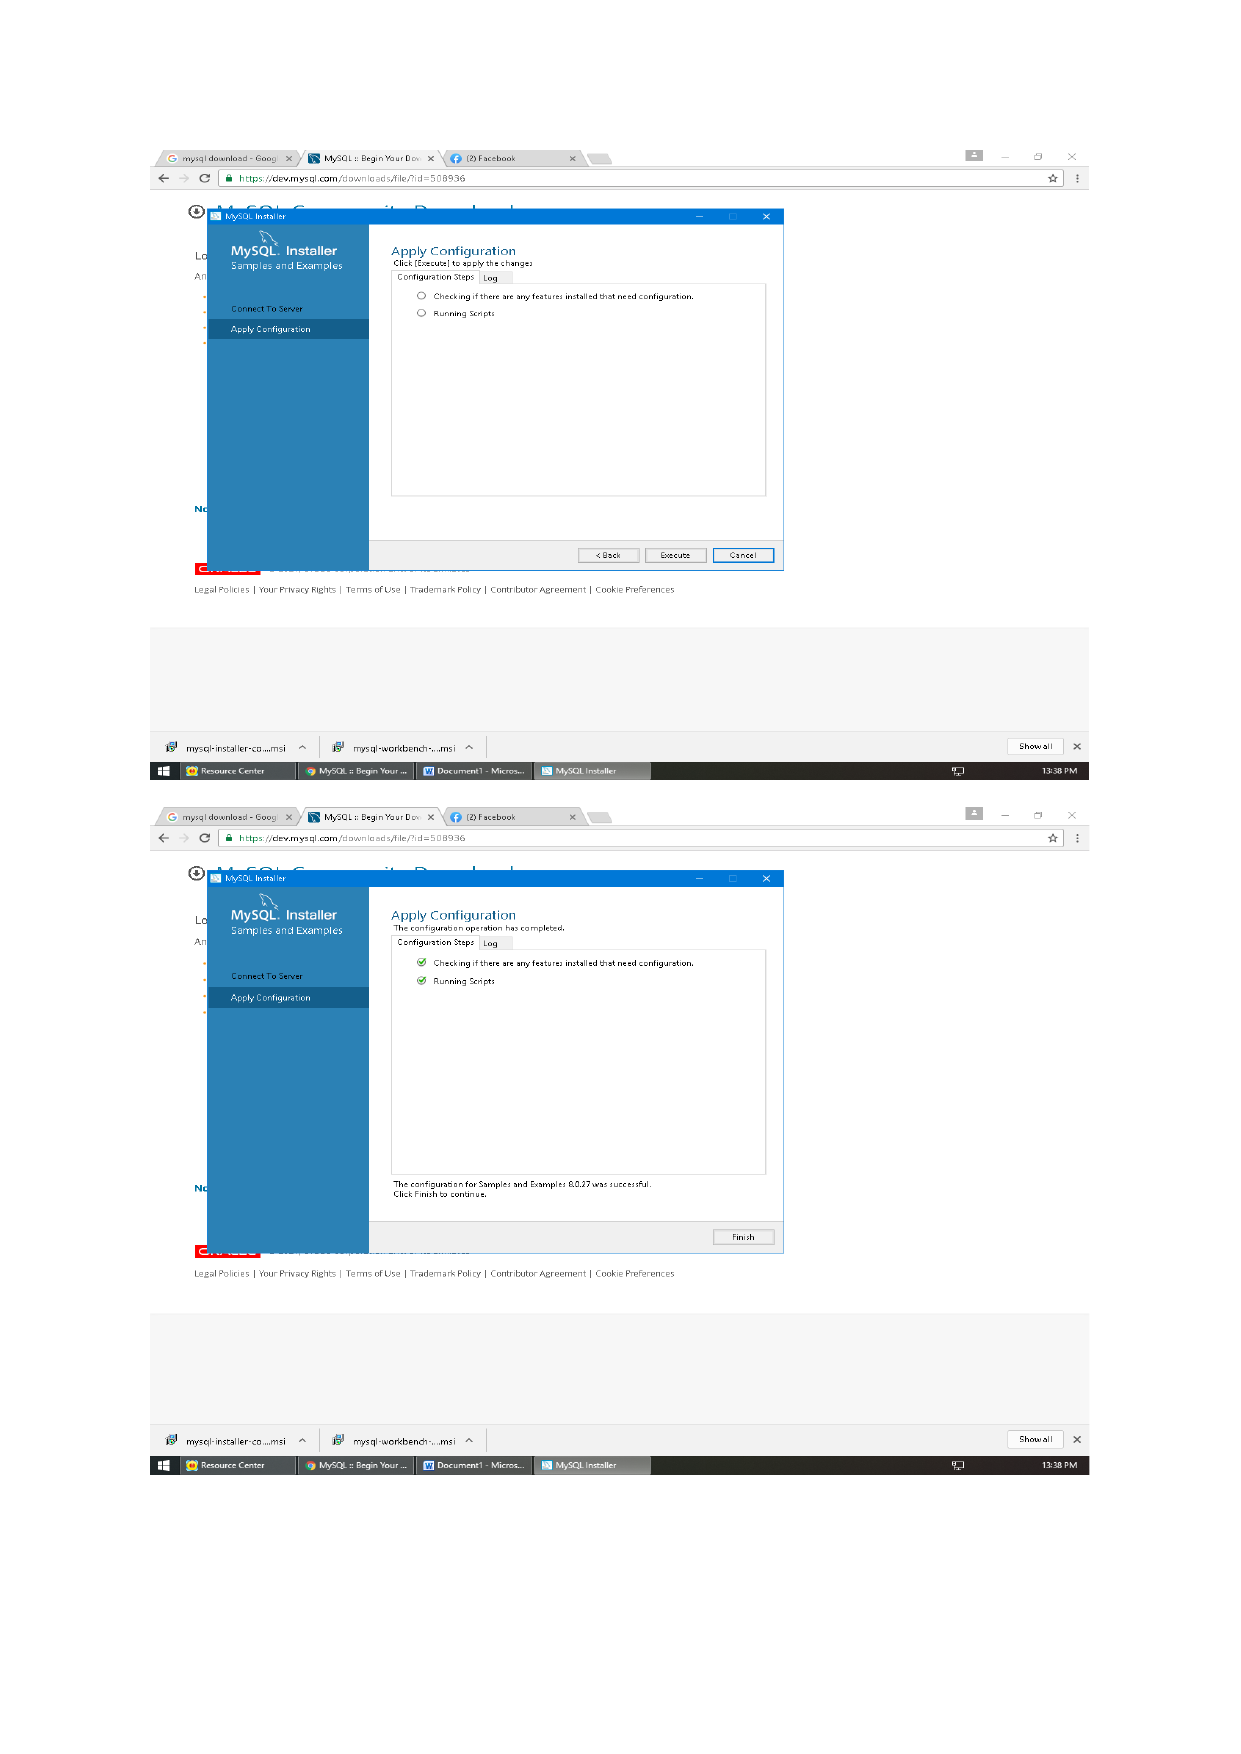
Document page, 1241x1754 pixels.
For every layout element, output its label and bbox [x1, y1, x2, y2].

picture [150, 807, 1090, 1475]
picture [150, 150, 1089, 780]
